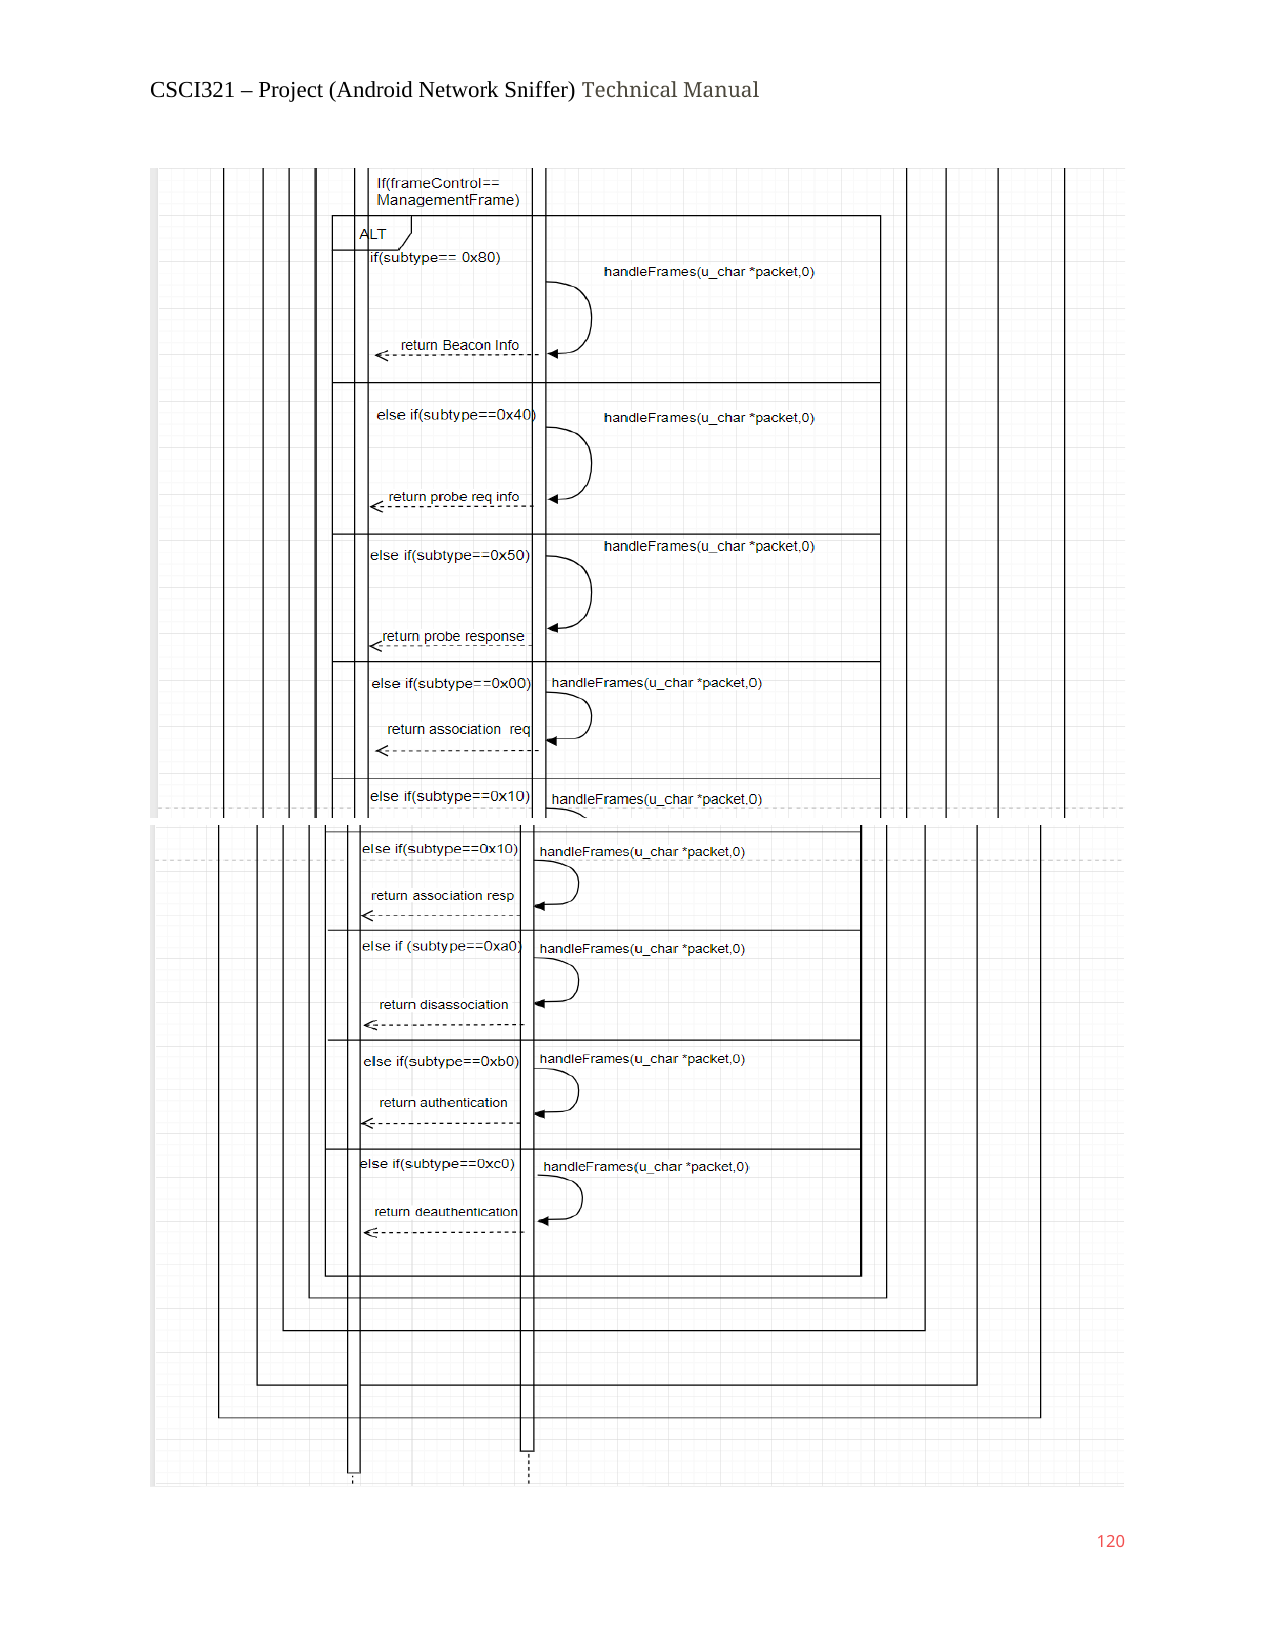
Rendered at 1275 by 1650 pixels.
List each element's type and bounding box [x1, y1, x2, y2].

picture [150, 168, 1125, 818]
picture [150, 825, 1124, 1487]
